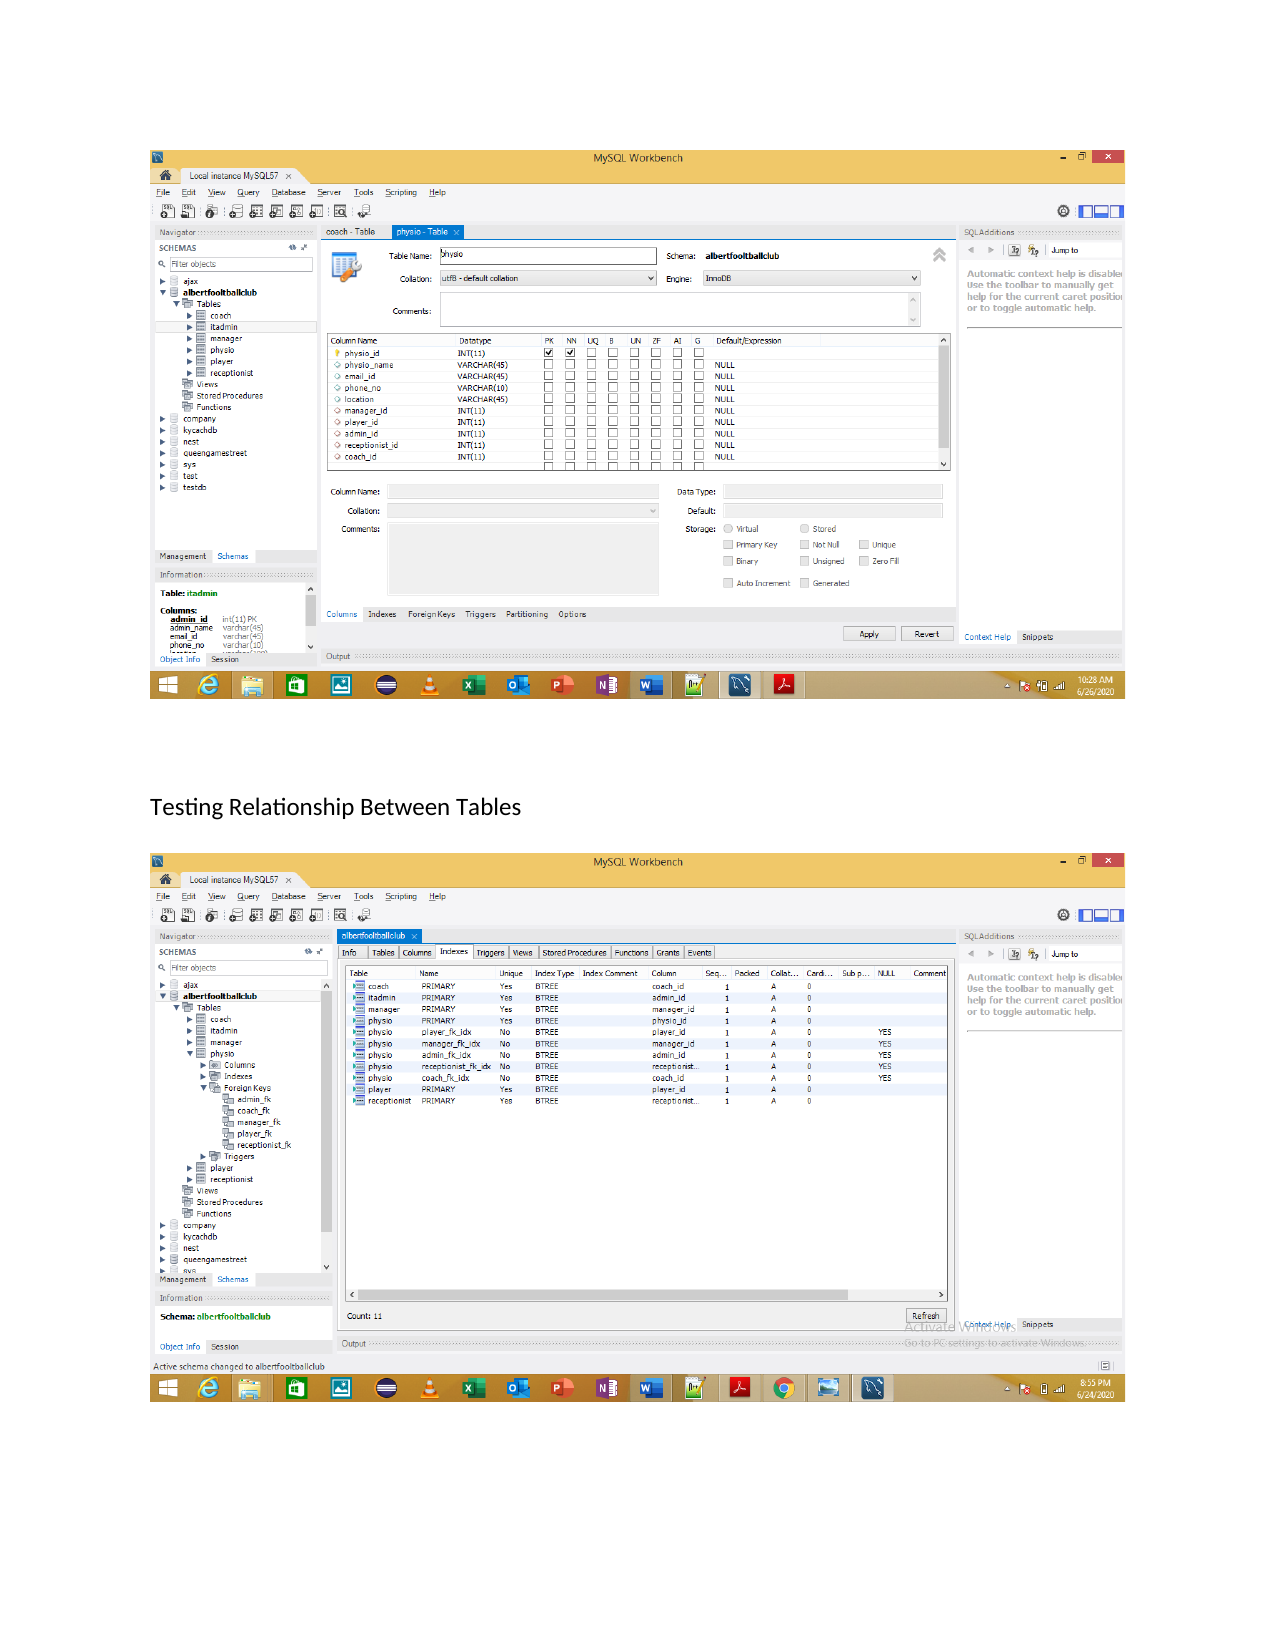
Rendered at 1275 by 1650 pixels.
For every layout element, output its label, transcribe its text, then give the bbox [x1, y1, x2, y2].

picture [150, 150, 1125, 699]
text Testing Relationship Between Tables [150, 791, 1125, 822]
picture [150, 853, 1125, 1402]
